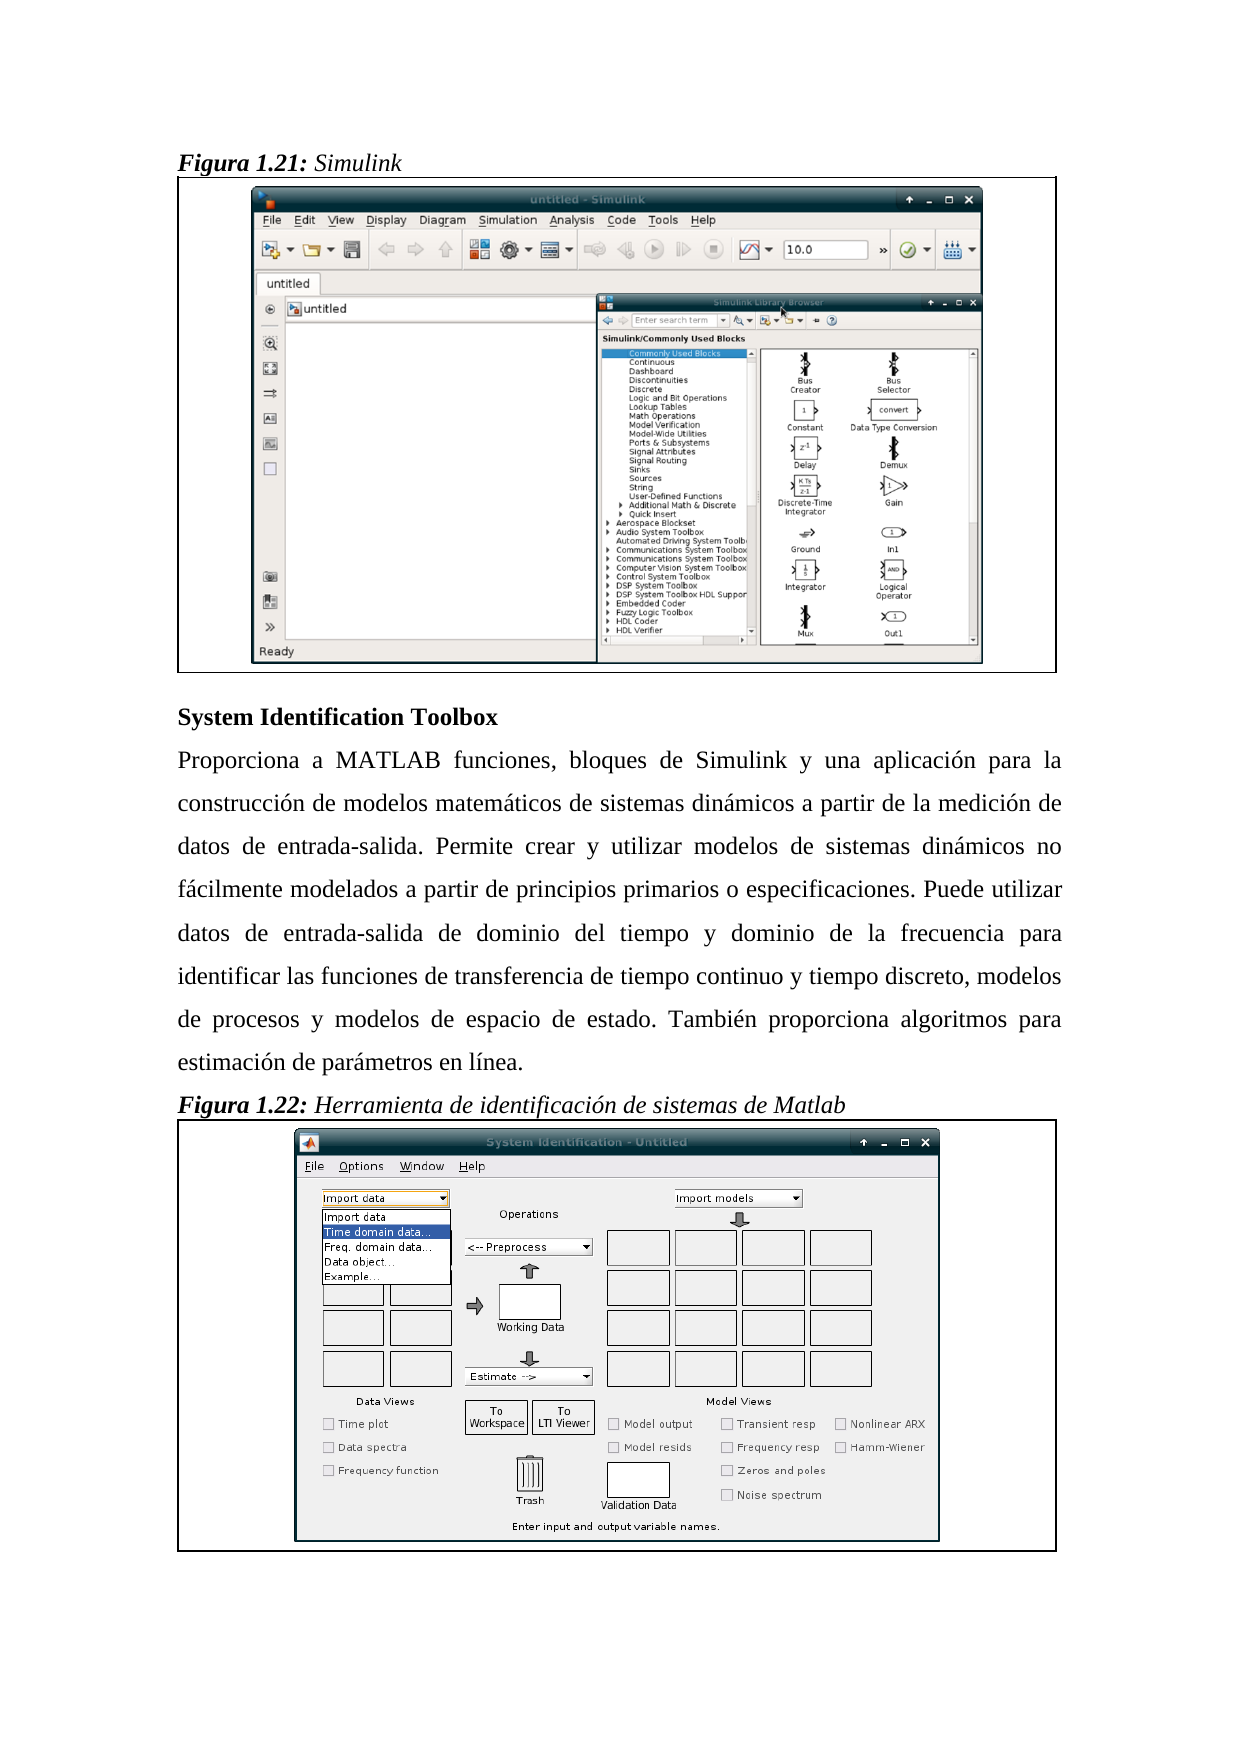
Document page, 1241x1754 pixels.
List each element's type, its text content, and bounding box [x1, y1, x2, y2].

picture [298, 1156, 937, 1539]
text Proporciona a MATLAB funciones, bloques de Simulink y una aplicación para la construcción de modelos matemáticos de sistemas dinámicos a partir de la medición de datos de entrada-salida. Permite crear y utilizar modelos de sistemas dinámicos no fácilmente modelados a partir de principios primarios o especificaciones. Puede utilizar datos de entrada-salida de dominio del tiempo y dominio de la frecuencia para identificar las funciones de transferencia de tiempo continuo y tiempo discreto, modelos de procesos y modelos de espacio de estado. También proporciona algoritmos para estimación de parámetros en línea. [177, 745, 1063, 1076]
text Figura 1.21: Simulink [177, 148, 1063, 176]
picture [251, 186, 983, 664]
picture [294, 1128, 940, 1153]
text Figura 1.22: Herramienta de identificación de sistemas de Matlab [177, 1090, 1063, 1119]
text System Identification Toolbox [177, 702, 1063, 731]
